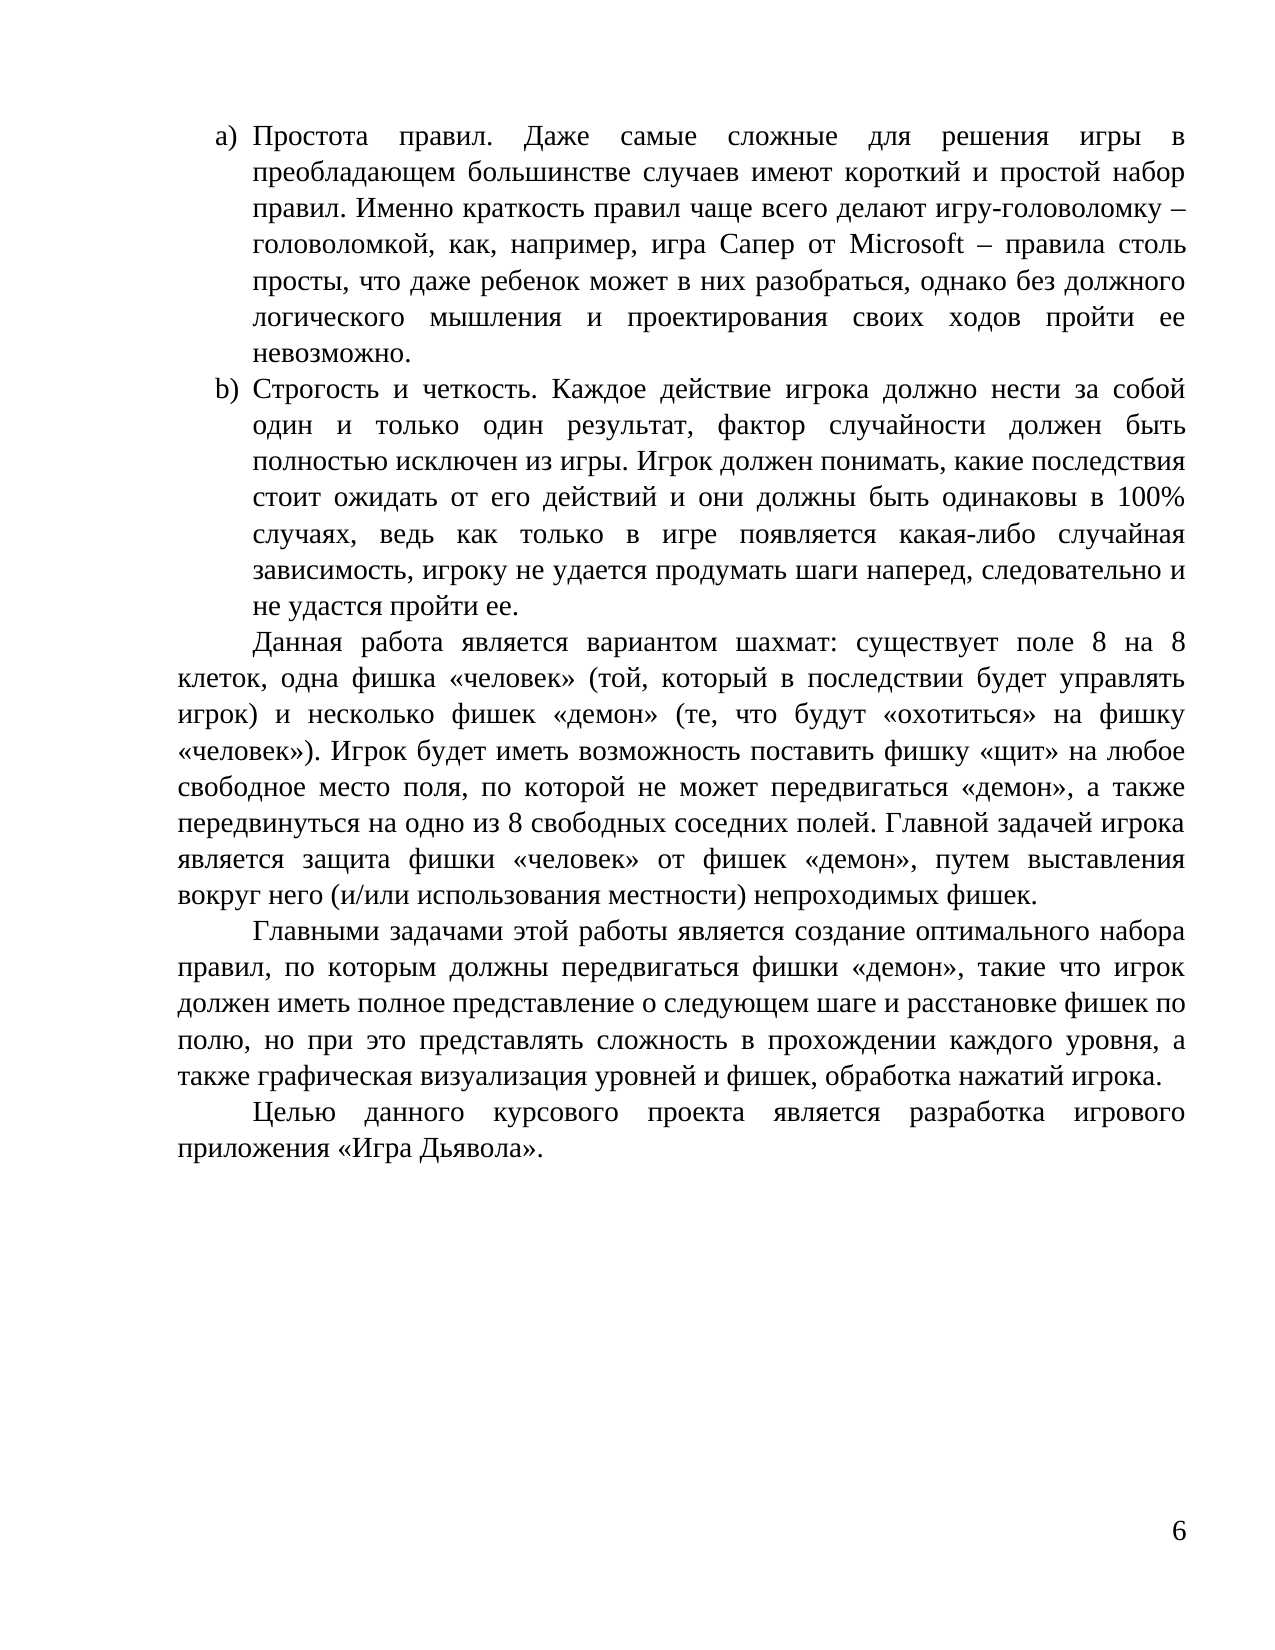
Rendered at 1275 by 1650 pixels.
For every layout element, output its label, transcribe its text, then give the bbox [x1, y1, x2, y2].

list Простота правил. Даже самые сложные для решения игры в преобладающем большинстве случаев имеют короткий и простой набор правил. Именно краткость правил чаще всего делают игру-головоломку –головоломкой, как, например, игра Сапер от Microsoft – правила столь просты, что даже ребенок может в них разобраться, однако без должного логического мышления и проектирования своих ходов пройти ее невозможно. [215, 118, 1186, 368]
text Данная работа является вариантом шахмат: существует поле 8 на 8 клеток, одна фишка «человек» (той, который в последствии будет управлять игрок) и несколько фишек «демон» (те, что будут «охотиться» на фишку «человек»). Игрок будет иметь возможность поставить фишку «щит» на любое свободное место поля, по которой не может передвигаться «демон», а также передвинуться на одно из 8 свободных соседних полей. Главной задачей игрока является защита фишки «человек» от фишек «демон», путем выставления вокруг него (и/или использования местности) непроходимых фишек. [177, 624, 1186, 911]
text Целью данного курсового проекта является разработка игрового приложения «Игра Дьявола». [177, 1094, 1186, 1164]
text Главными задачами этой работы является создание оптимального набора правил, по которым должны передвигаться фишки «демон», такие что игрок должен иметь полное представление о следующем шаге и расстановке фишек по полю, но при это представлять сложность в прохождении каждого уровня, а также графическая визуализация уровней и фишек, обработка нажатий игрока. [177, 913, 1186, 1091]
list Строгость и четкость. Каждое действие игрока должно нести за собой один и только один результат, фактор случайности должен быть полностью исключен из игры. Игрок должен понимать, какие последствия стоит ожидать от его действий и они должны быть одинаковы в 100% случаях, ведь как только в игре появляется какая-либо случайная зависимость, игроку не удается продумать шаги наперед, следовательно и не удастся пройти ее. [215, 371, 1186, 622]
